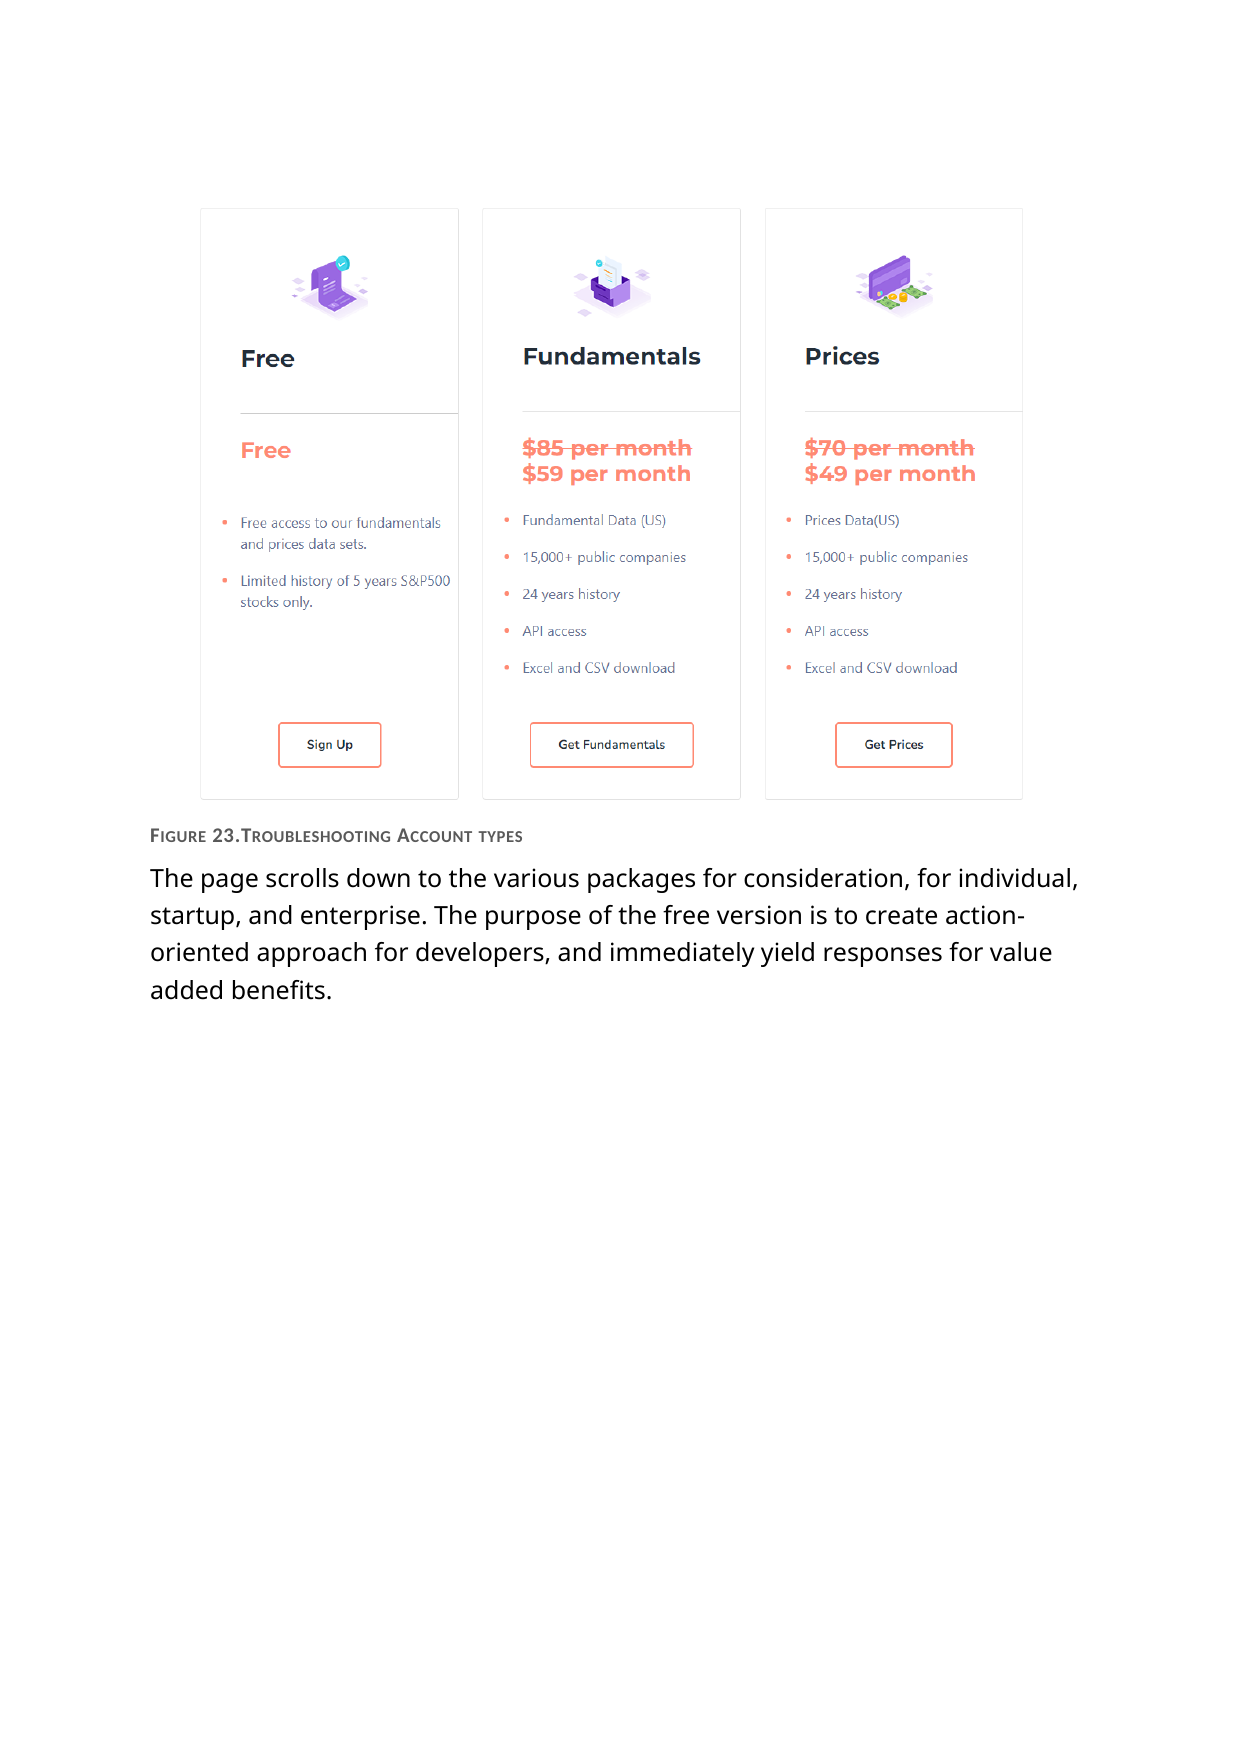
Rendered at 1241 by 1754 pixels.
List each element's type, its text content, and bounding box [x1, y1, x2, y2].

text The page scrolls down to the various packages for consideration, for individual, startup, and enterprise. The purpose of the free version is to create action-oriented approach for developers, and immediately yield responses for value added benefits. [150, 860, 1090, 1006]
picture [150, 190, 1091, 808]
